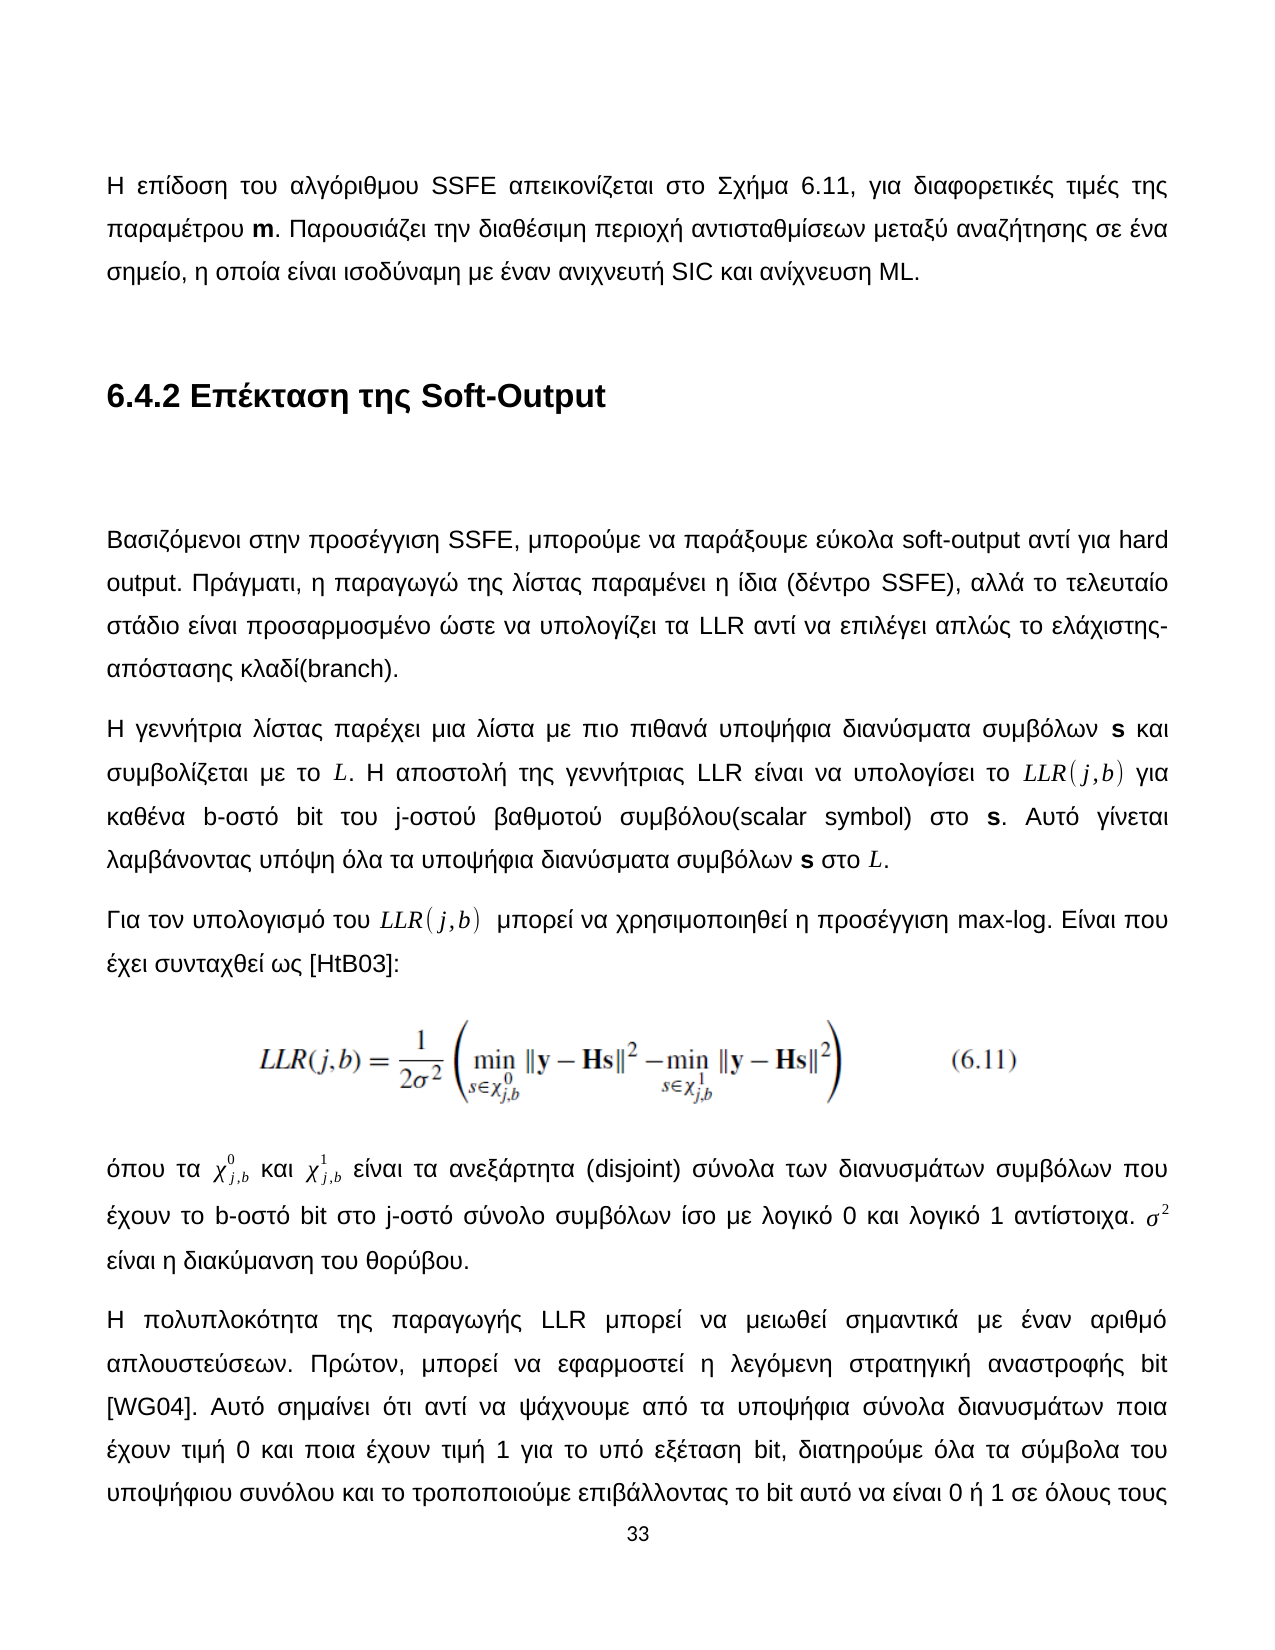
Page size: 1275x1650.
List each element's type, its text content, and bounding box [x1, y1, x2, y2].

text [106, 1306, 1169, 1507]
text Η επίδοση του αλγόριθμου SSFE απεικονίζεται στο Σχήμα 6.11, για διαφορετικές τιμές της παραμέτρου m. Παρουσιάζει την διαθέσιμη περιοχή αντισταθμίσεων μεταξύ αναζήτησης σε ένα σημείο, η οποία είναι ισοδύναμη με έναν ανιχνευτή SIC και ανίχνευση ML. [106, 171, 1169, 286]
text 6.4.2 Επέκταση της Soft-Output [106, 377, 1169, 415]
text όπου τα και είναι τα ανεξάρτητα (disjoint) σύνολα των διανυσμάτων συμβόλων που έχουν το b-οστό bit στο j-οστό σύνολο συμβόλων ίσο με λογικό 0 και λογικό 1 αντίστοιχα. είναι η διακύμανση του θορύβου. [106, 1151, 1169, 1274]
text Βασιζόμενοι στην προσέγγιση SSFE, μπορούμε να παράξουμε εύκολα soft-output αντί για hard output. Πράγματι, η παραγωγώ της λίστας παραμένει η ίδια (δέντρο SSFE), αλλά το τελευταίο στάδιο είναι προσαρμοσμένο ώστε να υπολογίζει τα LLR αντί να επιλέγει απλώς το ελάχιστης-απόστασης κλαδί(branch). [106, 525, 1169, 683]
text Η γεννήτρια λίστας παρέχει μια λίστα με πιο πιθανά υποψήφια διανύσματα συμβόλων s και συμβολίζεται με το . Η αποστολή της γεννήτριας LLR είναι να υπολογίσει το για καθένα b-οστό bit του j-οστού βαθμοτού συμβόλου(scalar symbol) στο s. Αυτό γίνεται λαμβάνοντας υπόψη όλα τα υποψήφια διανύσματα συμβόλων s στο . [106, 714, 1169, 874]
text Για τον υπολογισμό του μπορεί να χρησιμοποιηθεί η προσέγγιση max-log. Είναι που έχει συνταχθεί ως [HtB03]: [106, 905, 1169, 978]
